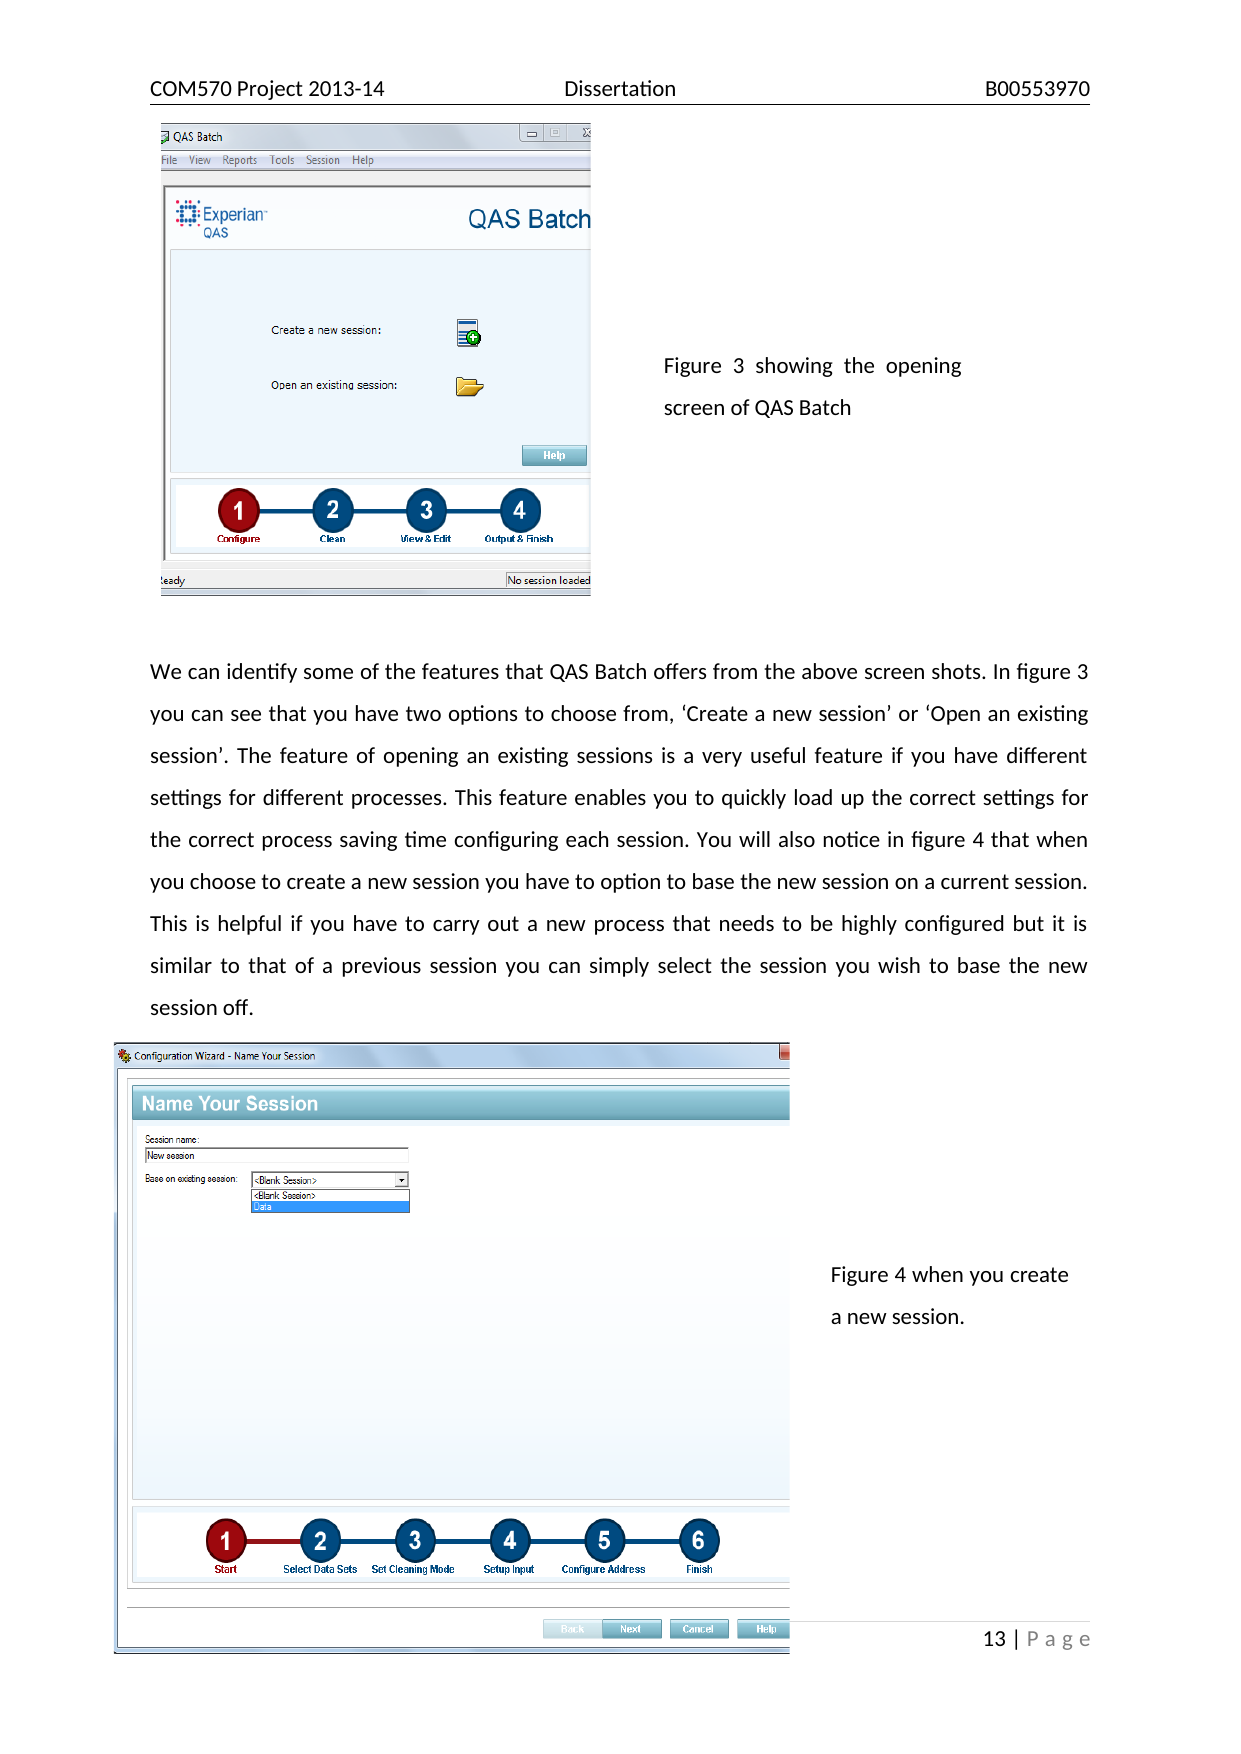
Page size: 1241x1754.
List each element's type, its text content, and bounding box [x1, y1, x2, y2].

picture [161, 123, 591, 596]
text We can identify some of the features that QAS Batch offers from the above screen shots. In figure 3 you can see that you have two options to choose from, ‘Create a new session’ or ‘Open an existing session’. The feature of opening an existing sessions is a very useful feature if you have different settings for different processes. This feature enables you to quickly load up the correct settings for the correct process saving time configuring each session. You will also notice in figure 4 that when you choose to create a new session you have to option to base the new session on a current session. This is helpful if you have to carry out a new process that needs to be highly configured but it is similar to that of a previous session you can simply select the session you wish to base the new session off. [150, 657, 1090, 1021]
picture [113, 1042, 790, 1654]
